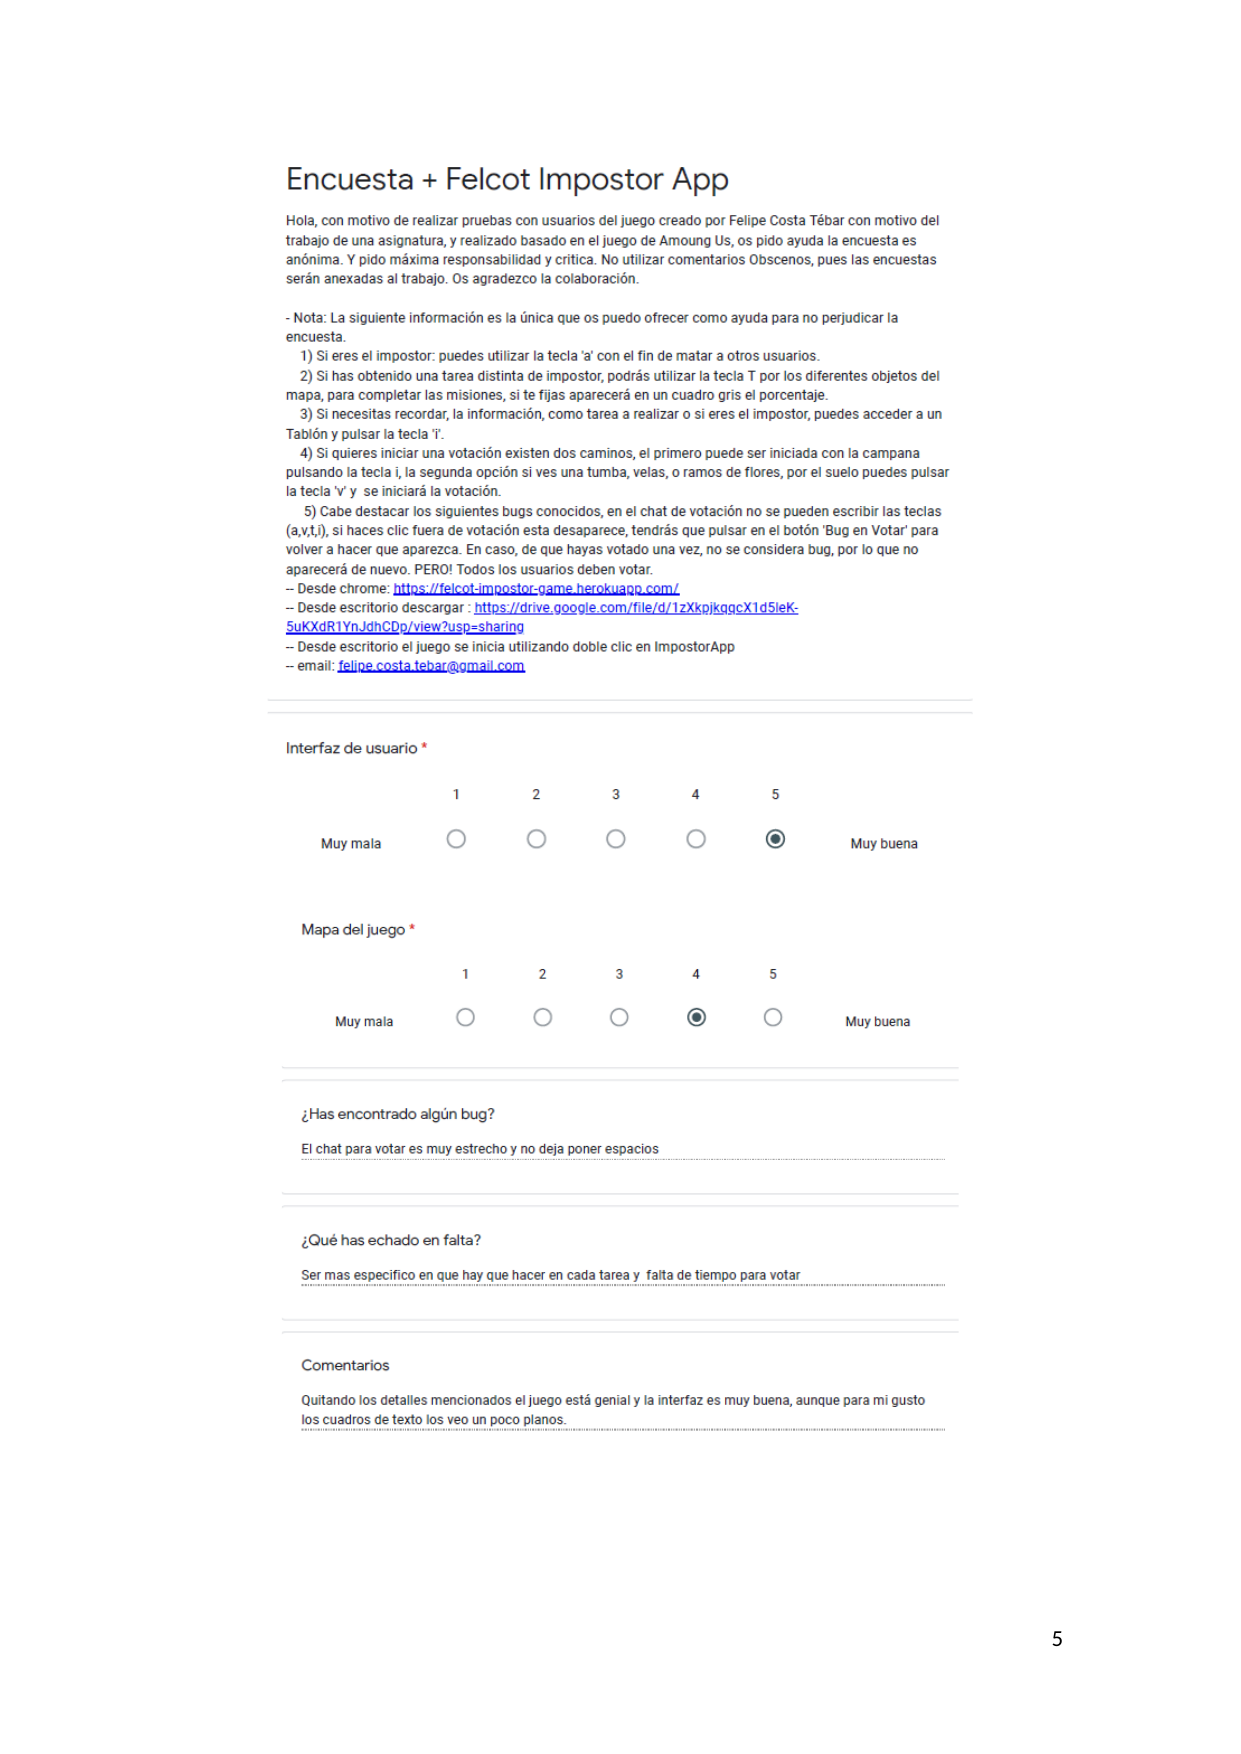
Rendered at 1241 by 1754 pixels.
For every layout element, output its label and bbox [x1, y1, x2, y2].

picture [281, 901, 959, 1448]
picture [267, 147, 973, 882]
